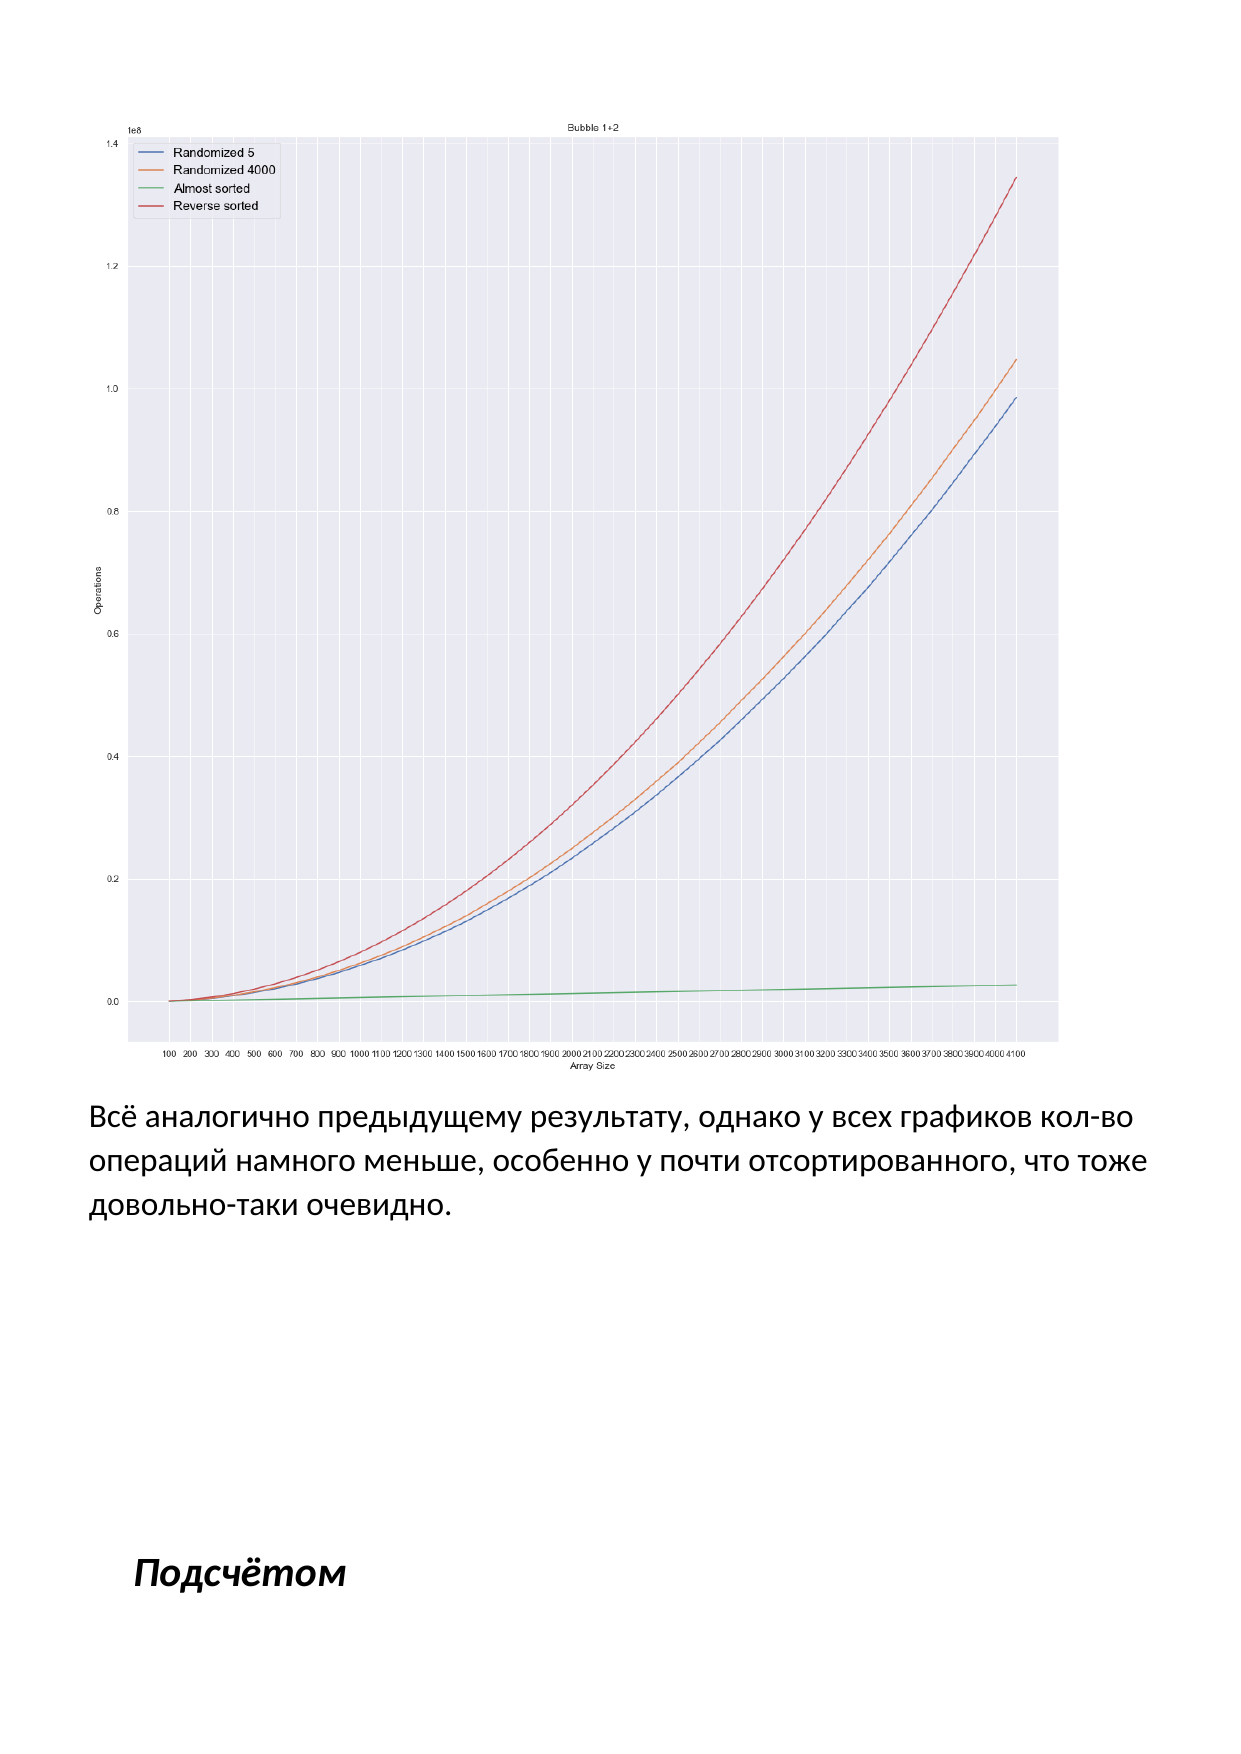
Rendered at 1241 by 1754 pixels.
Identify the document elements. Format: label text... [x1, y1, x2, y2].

picture [88, 118, 1063, 1076]
text Подсчётом [133, 1546, 1152, 1597]
text Всё аналогично предыдущему результату, однако у всех графиков кол-во операций намного меньше, особенно у почти отсортированного, что тоже довольно-таки очевидно. [88, 1095, 1152, 1223]
